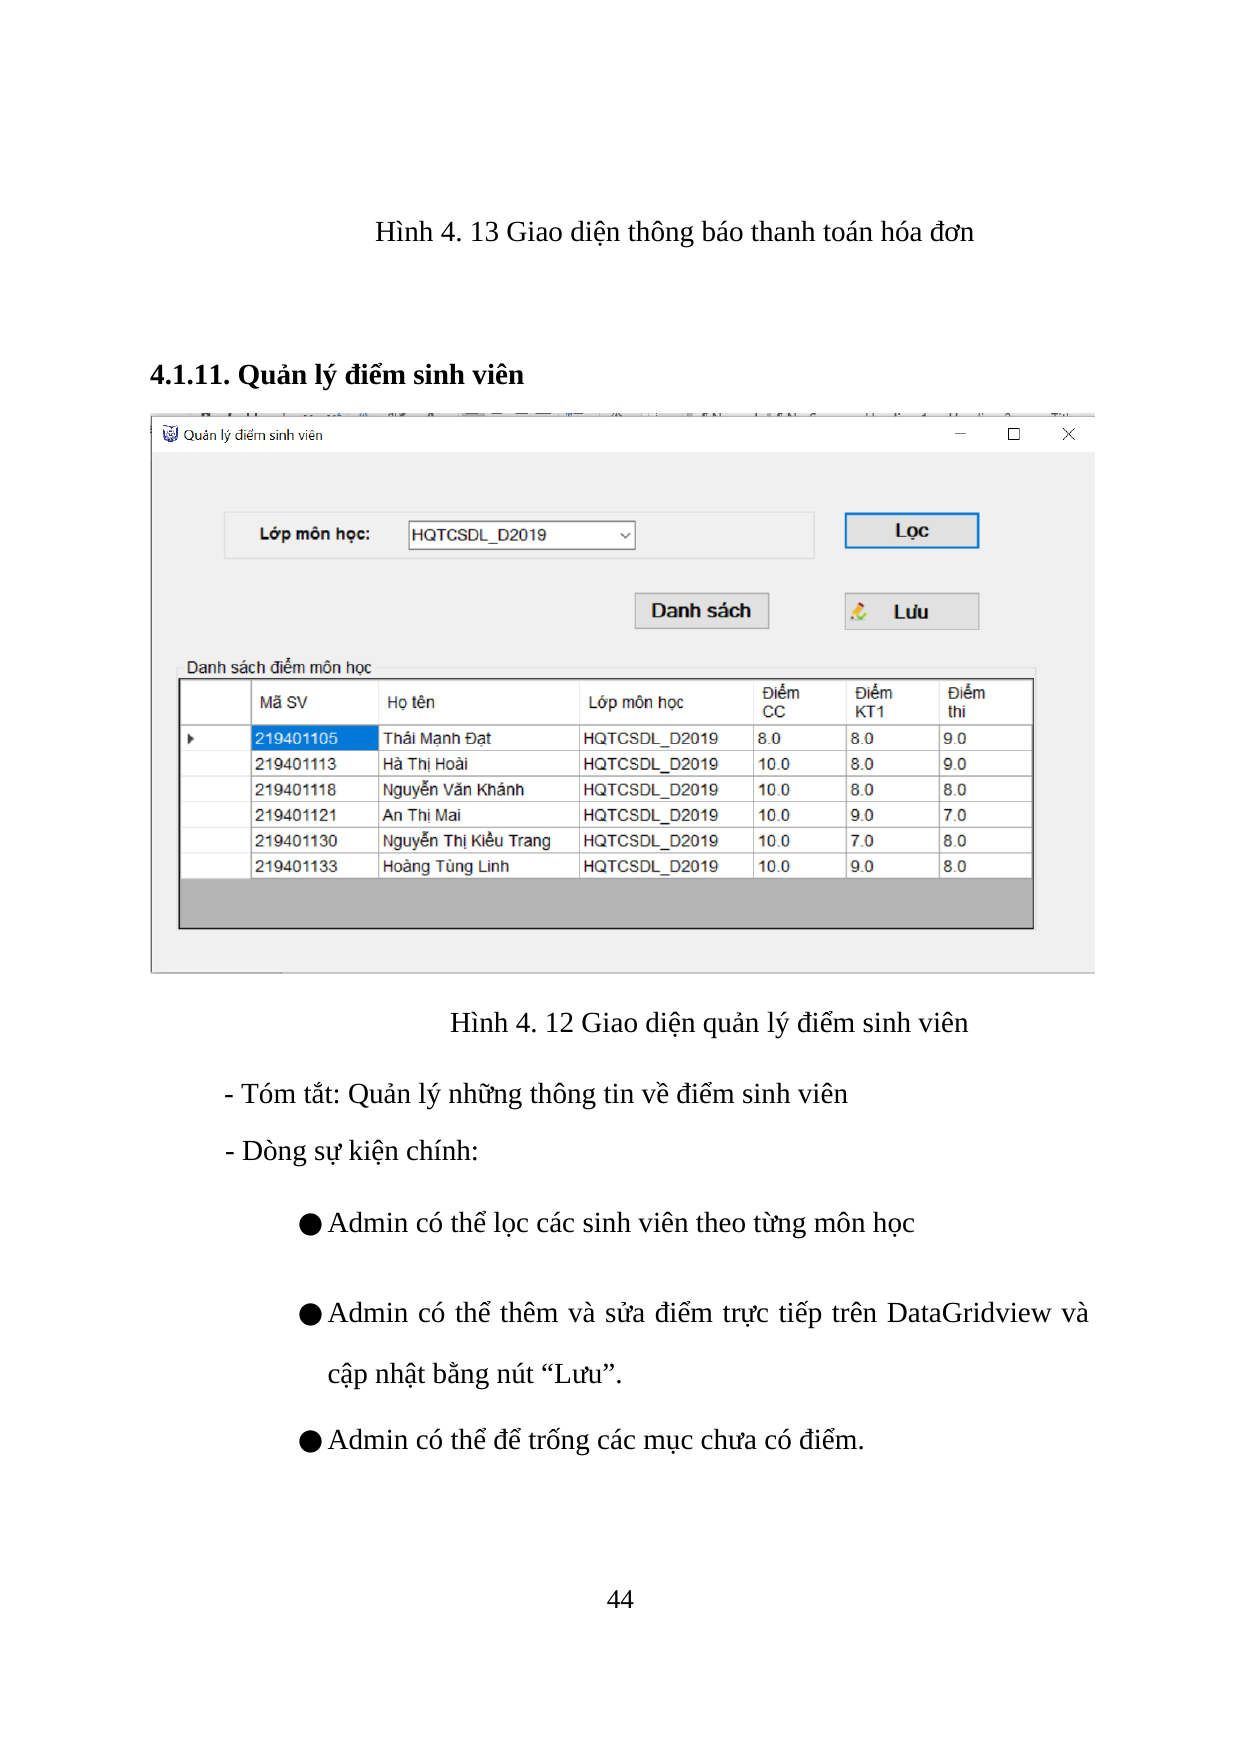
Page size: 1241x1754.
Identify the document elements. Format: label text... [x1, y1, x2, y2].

list Admin có thể để trống các mục chưa có điểm. [298, 1406, 1090, 1466]
subtitle 4.1.11. Quản lý điểm sinh viên [150, 357, 1090, 390]
list Admin có thể thêm và sửa điểm trực tiếp trên DataGridview và cập nhật bằng nút “Lưu”. [298, 1279, 1090, 1389]
text Hình 4. 13 Giao diện thông báo thanh toán hóa đơn [300, 214, 1090, 248]
text - Tóm tắt: Quản lý những thông tin về điểm sinh viên [224, 1077, 1090, 1110]
text Hình 4. 12 Giao diện quản lý điểm sinh viên [375, 1005, 1090, 1039]
list Admin có thể lọc các sinh viên theo từng môn học [298, 1190, 1090, 1249]
picture [150, 413, 1095, 974]
text - Dòng sự kiện chính: [150, 1133, 1090, 1167]
